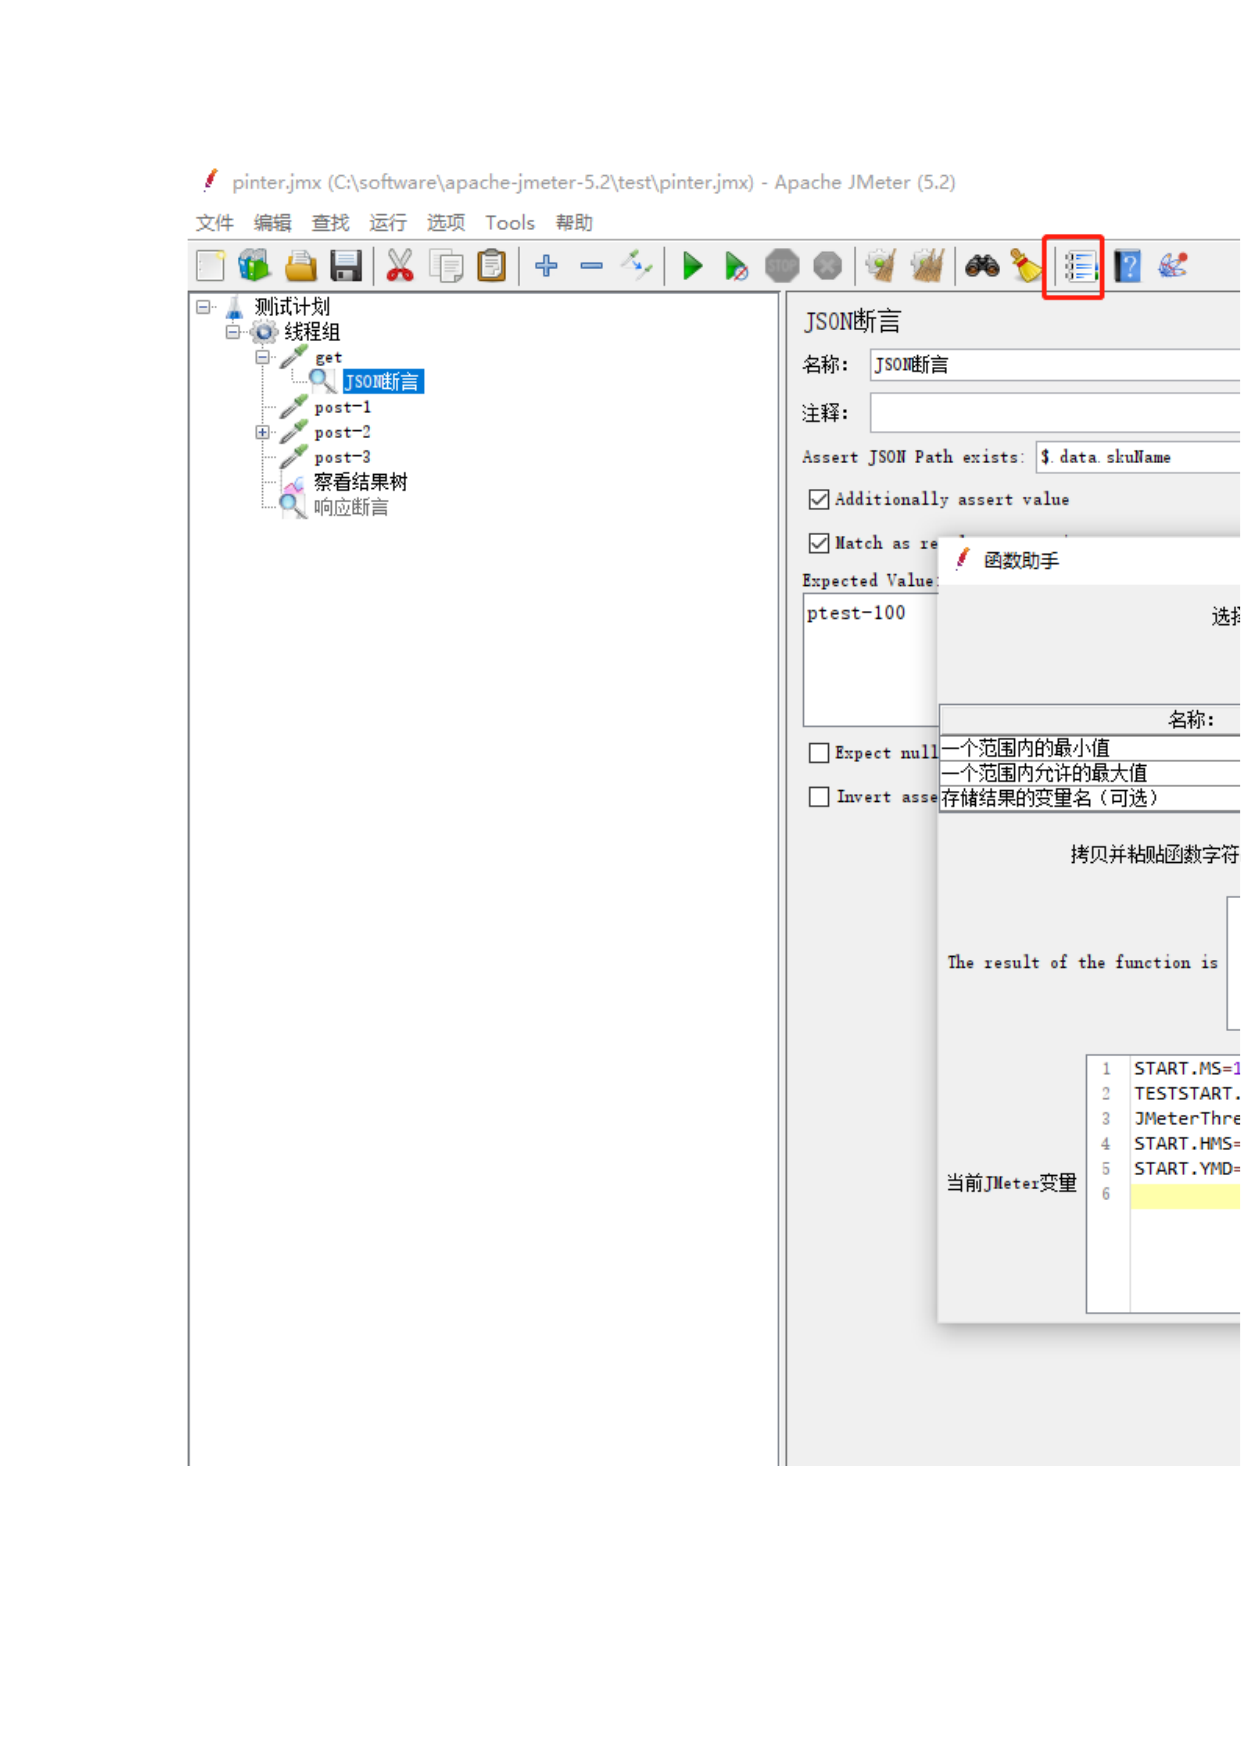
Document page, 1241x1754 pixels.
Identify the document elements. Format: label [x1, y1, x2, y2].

picture [187, 162, 1241, 1466]
